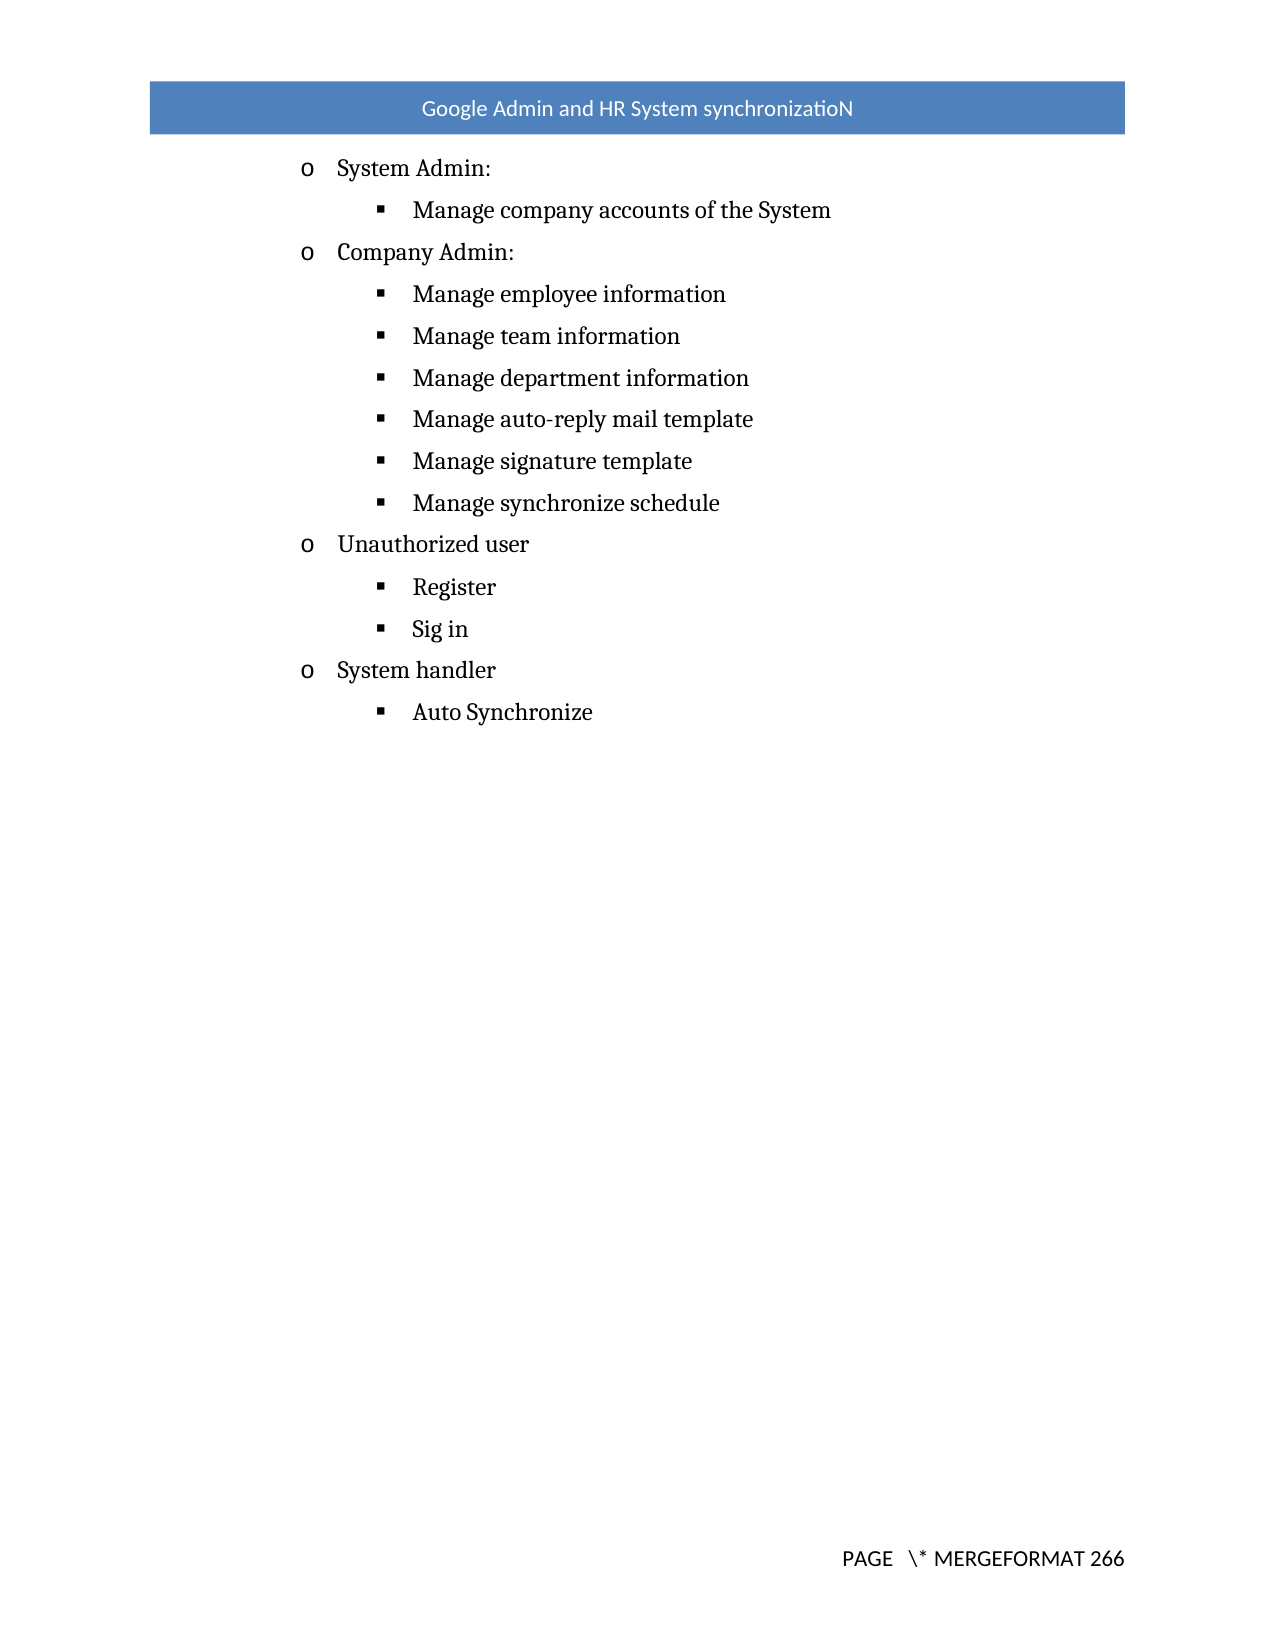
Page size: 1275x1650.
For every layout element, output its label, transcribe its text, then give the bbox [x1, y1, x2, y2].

list Company Admin: [300, 234, 1125, 271]
list Manage signature template [375, 443, 1125, 480]
list System handler [300, 652, 1125, 689]
list Manage employee information [375, 276, 1125, 313]
list System Admin: [300, 150, 1125, 187]
list Unauthorized user [300, 526, 1125, 564]
list Manage company accounts of the System [375, 192, 1125, 229]
list Manage synchronize schedule [375, 484, 1125, 522]
list Manage team information [375, 317, 1125, 355]
list Manage auto-reply mail template [375, 401, 1125, 438]
list Manage department information [375, 359, 1125, 397]
list Sig in [375, 610, 1125, 648]
list Auto Synchronize [375, 694, 1125, 731]
list Register [375, 568, 1125, 606]
